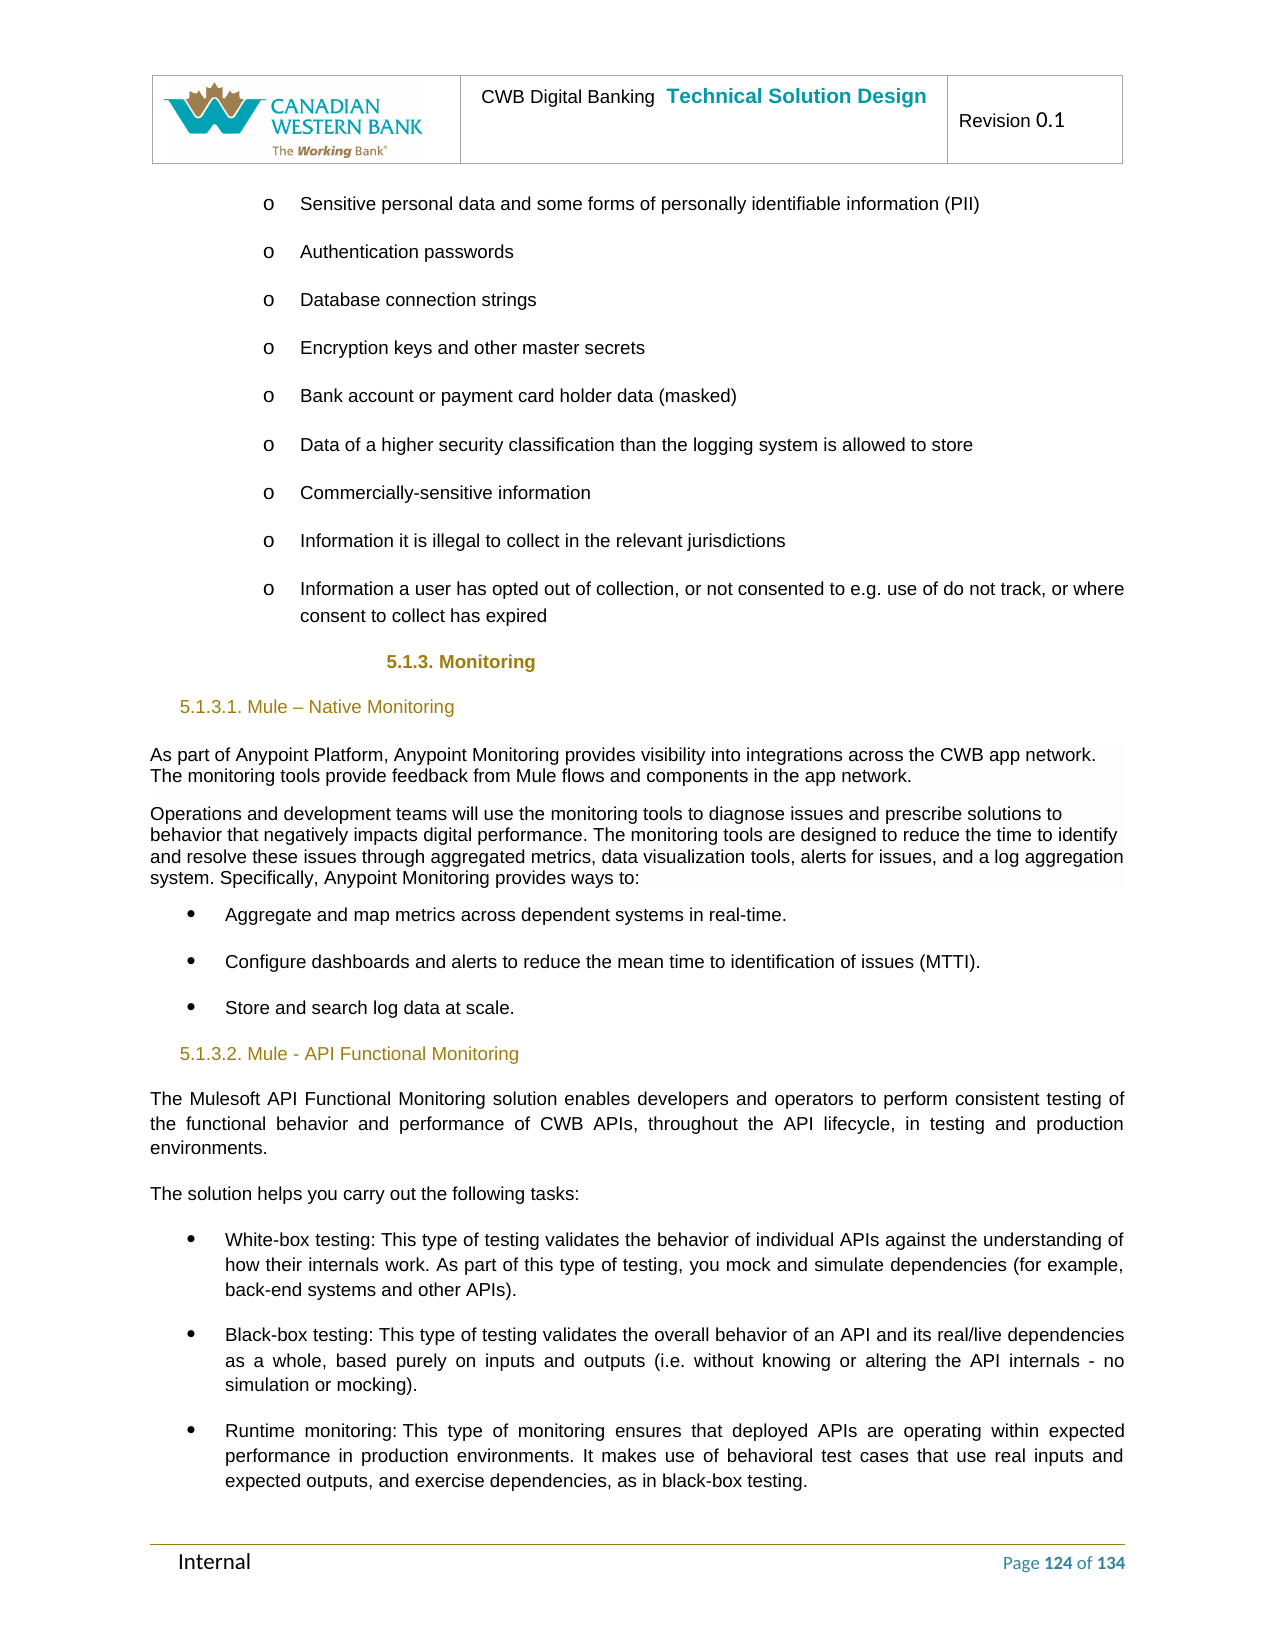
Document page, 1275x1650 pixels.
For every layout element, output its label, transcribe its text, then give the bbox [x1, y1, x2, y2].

subtitle Monitoring [386, 651, 1125, 672]
list Runtime monitoring: This type of monitoring ensures that deployed APIs are operating within expected performance in production environments. It makes use of behavioral test cases that use real inputs and expected outputs, and exercise dependencies, as in black-box testing. [187, 1420, 1125, 1491]
list Data of a higher security classification than the logging system is allowed to store [262, 433, 1125, 457]
list Aggregate and map metrics across dependent systems in real-time. [187, 904, 1125, 926]
subtitle Mule – Native Monitoring [179, 696, 1125, 717]
text The solution helps you carry out the following tasks: [150, 1183, 1125, 1204]
subtitle Mule - API Functional Monitoring [179, 1043, 1125, 1064]
list Authentication passwords [262, 241, 1125, 264]
list Encryption keys and other master secrets [262, 337, 1125, 361]
list Information a user has opted out of collection, or not consented to e.g. use of do not track, or where consent to collect has expired [262, 578, 1125, 627]
list Bank account or payment card holder data (masked) [262, 385, 1125, 409]
text Operations and development teams will use the monitoring tools to diagnose issues and prescribe solutions to behavior that negatively impacts digital performance. The monitoring tools are designed to reduce the time to identify and resolve these issues through aggregated metrics, data visualization tools, alerts for issues, and a log aggregation system. Specifically, Anypoint Monitoring provides ways to: [150, 802, 1125, 889]
text As part of Anypoint Platform, Anypoint Monitoring provides visibility into integrations across the CWB app network. The monitoring tools provide feedback from Mule flows and components in the app network. [150, 744, 1125, 787]
list Information it is illegal to collect in the relevant jurisdictions [262, 530, 1125, 554]
list Database connection strings [262, 289, 1125, 313]
text The Mulesoft API Functional Monitoring solution enables developers and operators to perform consistent testing of the functional behavior and performance of CWB APIs, throughout the API lifecycle, in testing and production environments. [150, 1087, 1125, 1159]
picture [163, 82, 423, 158]
list White-box testing: This type of testing validates the behavior of individual APIs against the understanding of how their internals work. As part of this type of testing, you mock and simulate dependencies (for example, back-end systems and other APIs). [187, 1228, 1125, 1300]
list Black-box testing: This type of testing validates the overall behavior of an API and its real/live dependencies as a whole, based purely on inputs and outputs (i.e. without knowing or altering the API internals - no simulation or mocking). [187, 1324, 1125, 1396]
list Commercially-sensitive information [262, 482, 1125, 506]
list Store and search log data at scale. [187, 997, 1125, 1019]
list Sensitive personal data and some forms of personally identifiable information (PII) [262, 192, 1125, 216]
list Configure dashboards and alerts to reduce the mean time to identification of issues (MTTI). [187, 950, 1125, 972]
